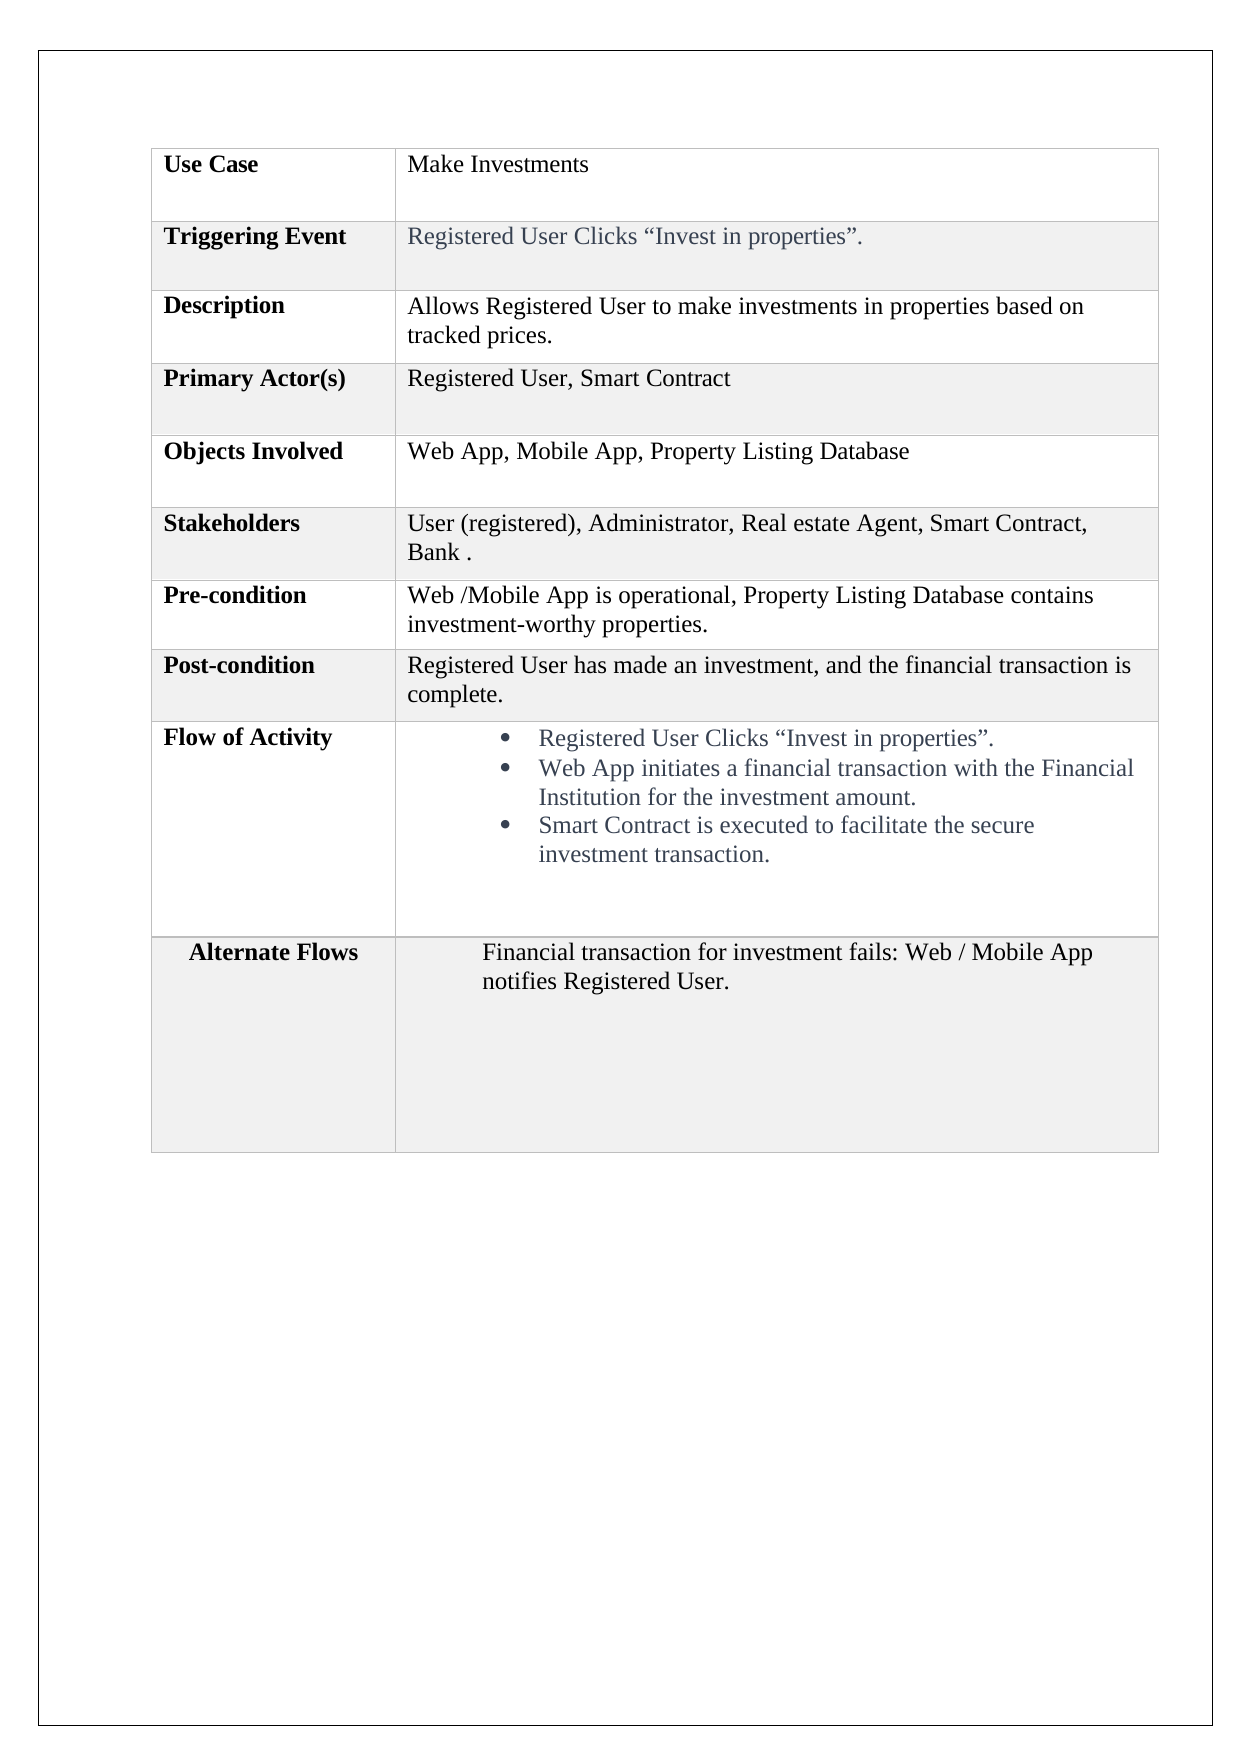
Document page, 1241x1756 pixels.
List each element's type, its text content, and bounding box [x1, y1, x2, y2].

table_header Make Investments [396, 149, 1158, 221]
table_cell Registered User, Smart Contract [396, 364, 1158, 434]
table_cell Registered User Clicks “Invest in properties”. [396, 222, 1158, 290]
table_cell Flow of Activity [152, 722, 395, 936]
table_cell Web App, Mobile App, Property Listing Database [396, 436, 1158, 507]
table_cell Post-condition [152, 650, 395, 721]
table_cell Alternate Flows [152, 938, 395, 1152]
table_cell Allows Registered User to make investments in properties based on tracked prices. [396, 291, 1158, 362]
table_cell Stakeholders [152, 508, 395, 579]
table_cell Primary Actor(s) [152, 364, 395, 434]
table_cell Financial transaction for investment fails: Web / Mobile App notifies Registered User. [396, 938, 1158, 1152]
table_header Use Case [152, 149, 395, 221]
table_cell Description [152, 291, 395, 362]
table_cell Registered User Clicks “Invest in properties”. Web App initiates a financial transaction with the Financial Institution for the investment amount. Smart Contract is executed to facilitate the secure investment transaction. [396, 722, 1158, 936]
table_cell Registered User has made an investment, and the financial transaction is complete. [396, 650, 1158, 721]
table_cell User (registered), Administrator, Real estate Agent, Smart Contract, Bank . [396, 508, 1158, 579]
table_cell Objects Involved [152, 436, 395, 507]
table_cell Triggering Event [152, 222, 395, 290]
table_cell Web /Mobile App is operational, Property Listing Database contains investment-worthy properties. [396, 581, 1158, 649]
table_cell Pre-condition [152, 581, 395, 649]
